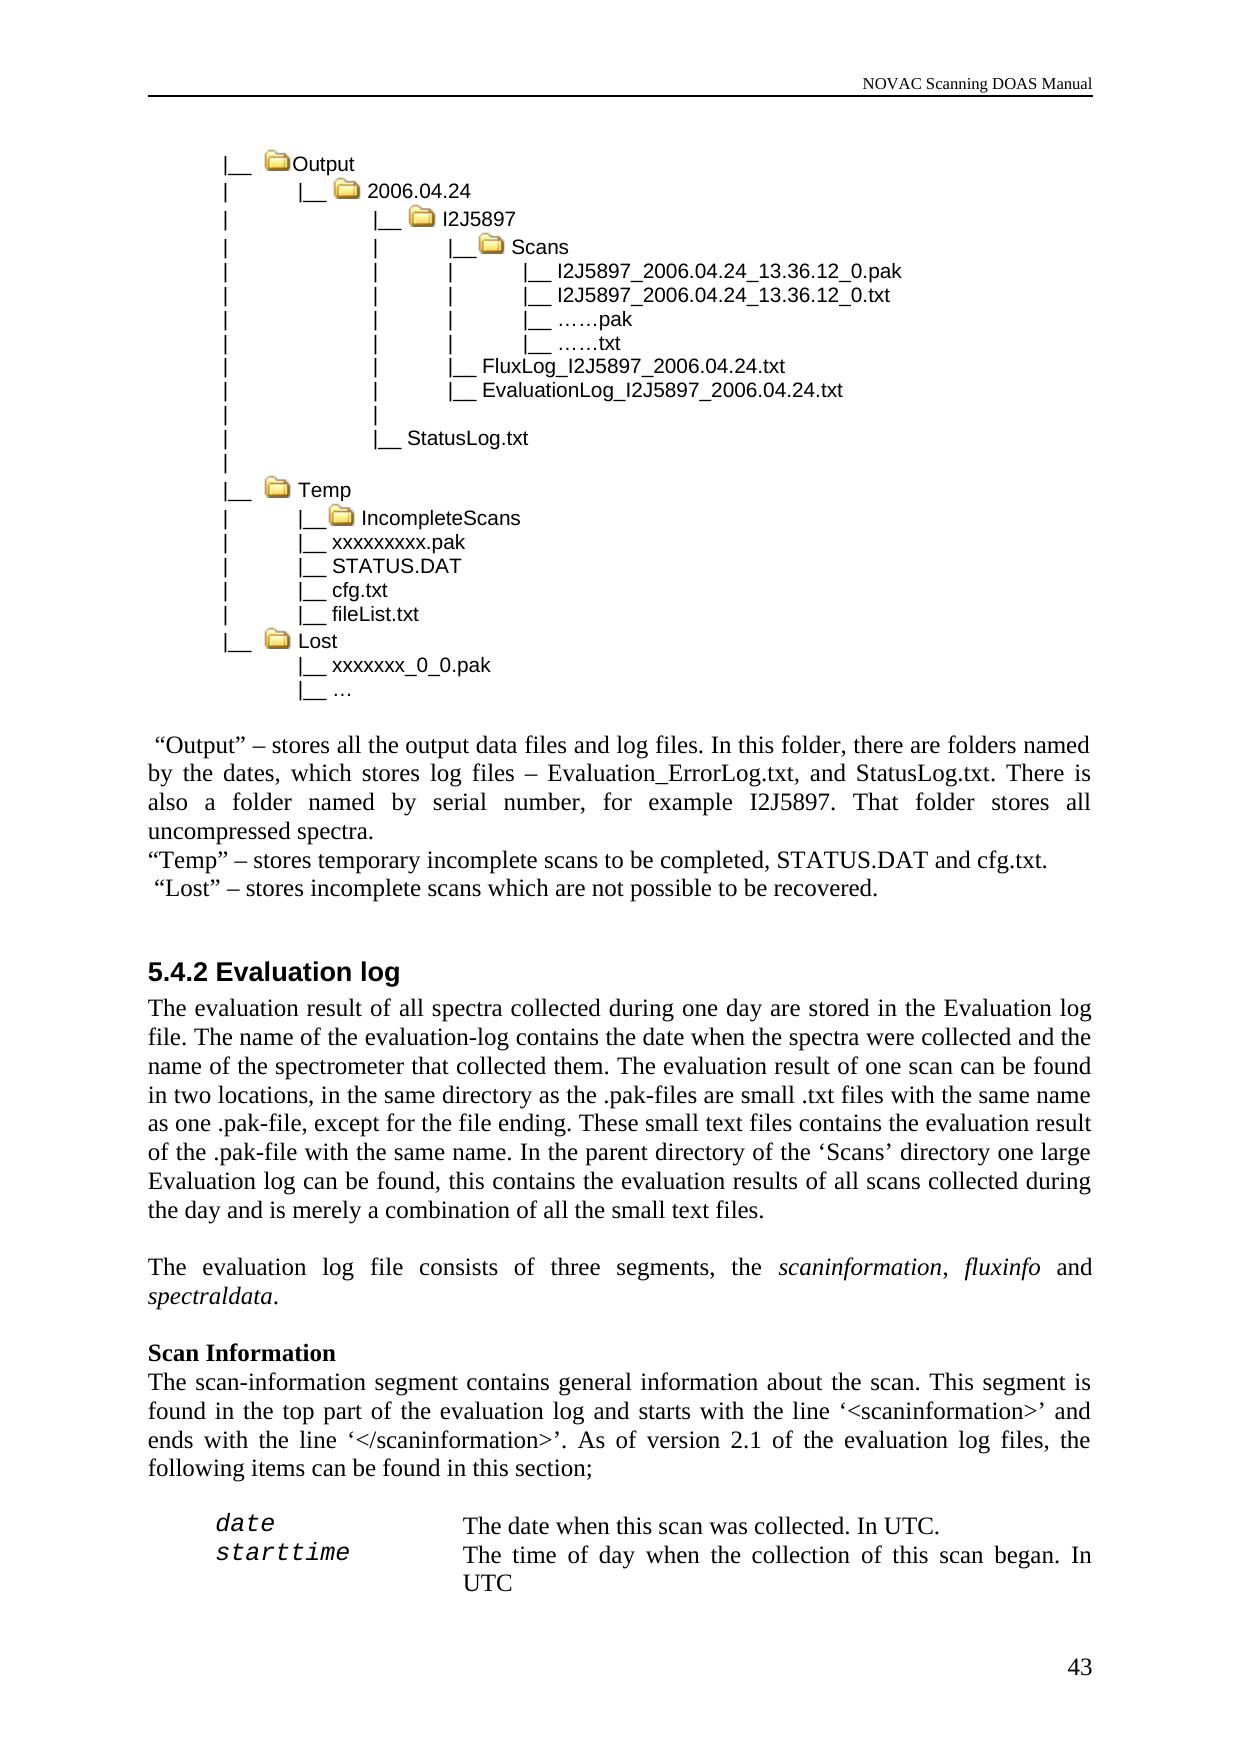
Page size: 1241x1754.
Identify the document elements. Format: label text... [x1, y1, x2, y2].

text “Lost” – stores incomplete scans which are not possible to be recovered. [148, 873, 1093, 902]
text | | |__ FluxLog_I2J5897_2006.04.24.txt [148, 354, 1093, 378]
text | |__ cfg.txt [148, 577, 1093, 601]
text “Temp” – stores temporary incomplete scans to be completed, STATUS.DAT and cfg.txt. [148, 845, 1093, 873]
text |__ Temp [148, 474, 1093, 502]
text |__ … [148, 677, 1093, 701]
text The evaluation log file consists of three segments, the scaninformation, fluxinfo and spectraldata. [148, 1252, 1093, 1310]
picture [476, 230, 506, 254]
text |__ Lost [148, 625, 1093, 653]
text The evaluation result of all spectra collected during one day are stored in the Evaluation log file. The name of the evaluation-log contains the date when the spectra were collected and the name of the spectrometer that collected them. The evaluation result of one scan can be found in two locations, in the same directory as the .pak-files are small .txt files with the same name as one .pak-file, except for the file ending. These small text files contains the evaluation result of the .pak-file with the same name. In the parent directory of the ‘Scans’ directory one large Evaluation log can be found, this contains the evaluation results of all scans collected during the day and is merely a combination of all the small text files. [148, 993, 1093, 1223]
table_cell The time of day when the collection of this scan began. In UTC [451, 1540, 1104, 1597]
text | |__ IncompleteScans [148, 502, 1093, 529]
picture [262, 474, 292, 498]
subtitle 5.4.2 Evaluation log [148, 956, 1093, 987]
picture [262, 625, 292, 649]
text |__ xxxxxxx_0_0.pak [148, 653, 1093, 677]
text | |__ StatusLog.txt [148, 426, 1093, 450]
text | |__ xxxxxxxxx.pak [148, 529, 1093, 553]
text | [148, 450, 1093, 474]
table_header The date when this scan was collected. In UTC. [451, 1511, 1104, 1540]
picture [332, 175, 362, 199]
text | | | |__ I2J5897_2006.04.24_13.36.12_0.txt [148, 282, 1093, 306]
text | | [148, 402, 1093, 426]
text | | |__ EvaluationLog_I2J5897_2006.04.24.txt [148, 378, 1093, 402]
text | | |__ Scans [148, 231, 1093, 258]
table_header date [204, 1511, 451, 1540]
text | | | |__ ……pak [148, 306, 1093, 330]
text | | | |__ I2J5897_2006.04.24_13.36.12_0.pak [148, 258, 1093, 282]
text | |__ I2J5897 [148, 203, 1093, 231]
text “Output” – stores all the output data files and log files. In this folder, there are folders named by the dates, which stores log files – Evaluation_ErrorLog.txt, and StatusLog.txt. There is also a folder named by serial number, for example I2J5897. That folder stores all uncompressed spectra. [148, 730, 1093, 845]
text | |__ STATUS.DAT [148, 553, 1093, 577]
text | |__ 2006.04.24 [148, 175, 1093, 203]
text | | | |__ ……txt [148, 330, 1093, 354]
text |__ Output [148, 148, 1093, 175]
picture [262, 147, 292, 171]
text | |__ fileList.txt [148, 601, 1093, 625]
table_cell starttime [204, 1540, 451, 1597]
picture [326, 501, 356, 526]
text The scan-information segment contains general information about the scan. This segment is found in the top part of the evaluation log and starts with the line ‘<scaninformation>’ and ends with the line ‘</scaninformation>’. As of version 2.1 of the evaluation log files, the following items can be found in this section; [148, 1367, 1093, 1482]
subtitle Scan Information [148, 1338, 1093, 1367]
picture [407, 203, 437, 227]
